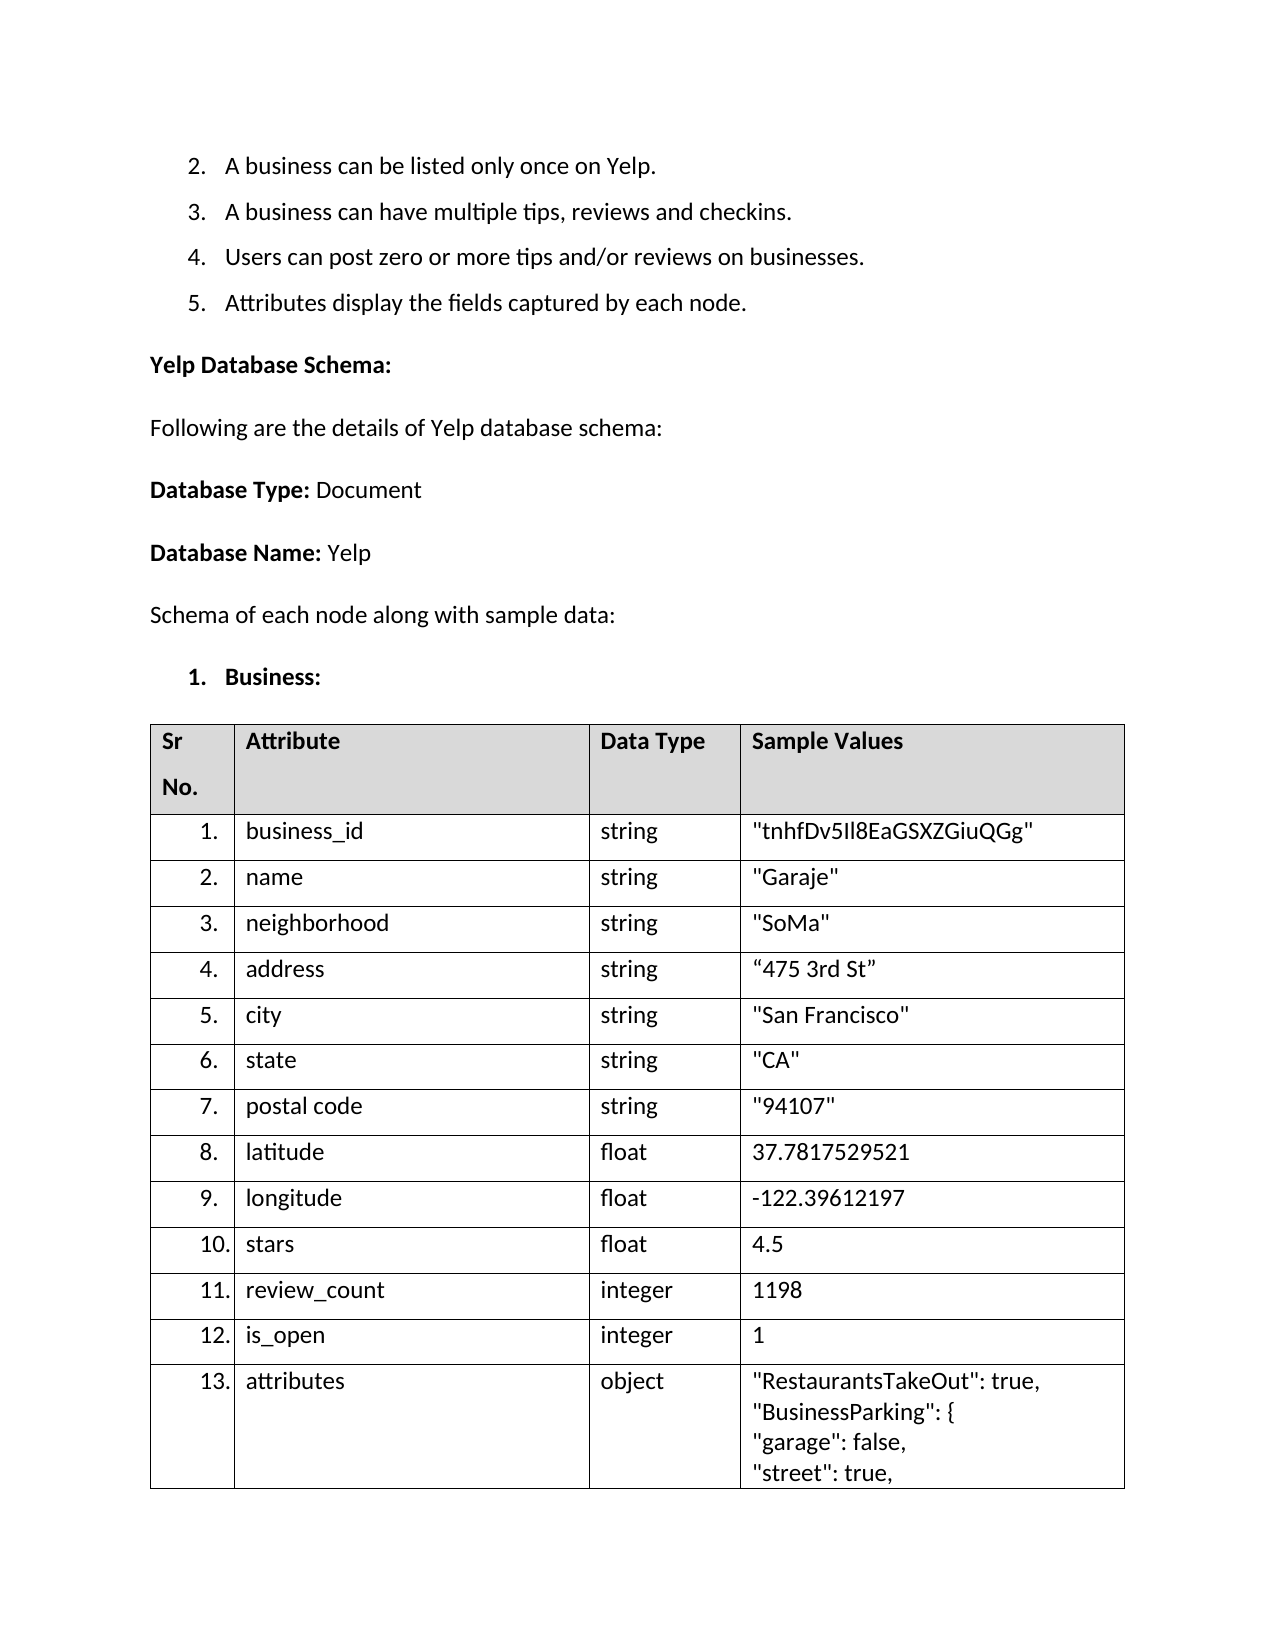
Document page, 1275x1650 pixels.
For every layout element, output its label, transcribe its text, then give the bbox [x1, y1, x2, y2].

list Business: [187, 662, 1125, 692]
table_cell neighborhood [235, 907, 589, 952]
table_cell float [590, 1182, 740, 1227]
table_cell [151, 1182, 234, 1227]
text Schema of each node along with sample data: [150, 599, 1125, 630]
text Yelp Database Schema: [150, 349, 1125, 380]
table_cell string [590, 861, 740, 906]
table_cell 4.5 [741, 1228, 1124, 1273]
table_cell string [590, 999, 740, 1043]
table_cell string [590, 1090, 740, 1135]
table_cell "94107" [741, 1090, 1124, 1135]
table_cell "CA" [741, 1045, 1124, 1089]
table_cell [151, 1136, 234, 1181]
table_cell object [590, 1365, 740, 1487]
table_cell [151, 861, 234, 906]
table_cell [151, 1090, 234, 1135]
table_cell is_open [235, 1320, 589, 1364]
table_cell string [590, 907, 740, 952]
table_cell "Garaje" [741, 861, 1124, 906]
table_cell [151, 1365, 234, 1487]
table_header Attribute [235, 725, 589, 814]
table_cell string [590, 815, 740, 860]
table_cell [151, 907, 234, 952]
table_cell "tnhfDv5Il8EaGSXZGiuQGg" [741, 815, 1124, 860]
table_cell float [590, 1136, 740, 1181]
list Attributes display the fields captured by each node. [187, 287, 1125, 318]
table_cell stars [235, 1228, 589, 1273]
table_cell longitude [235, 1182, 589, 1227]
table_cell review_count [235, 1274, 589, 1318]
table_header Sr No. [151, 725, 234, 814]
text Database Type: Document [150, 474, 1125, 505]
text Database Name: Yelp [150, 537, 1125, 567]
table_cell business_id [235, 815, 589, 860]
table_cell [151, 1320, 234, 1364]
table_cell address [235, 953, 589, 998]
table_cell -122.39612197 [741, 1182, 1124, 1227]
table_cell city [235, 999, 589, 1043]
table_cell “475 3rd St” [741, 953, 1124, 998]
table_header Data Type [590, 725, 740, 814]
table_cell 1198 [741, 1274, 1124, 1318]
table_cell [151, 999, 234, 1043]
table_cell integer [590, 1320, 740, 1364]
table_cell 1 [741, 1320, 1124, 1364]
table_cell [151, 953, 234, 998]
table_cell [151, 1045, 234, 1089]
text Following are the details of Yelp database schema: [150, 412, 1125, 442]
table_cell postal code [235, 1090, 589, 1135]
list A business can have multiple tips, reviews and checkins. [187, 196, 1125, 226]
table_cell [151, 815, 234, 860]
table_header Sample Values [741, 725, 1124, 814]
table_cell latitude [235, 1136, 589, 1181]
table_cell 37.7817529521 [741, 1136, 1124, 1181]
table_cell [151, 1274, 234, 1318]
table_cell attributes [235, 1365, 589, 1487]
table_cell "SoMa" [741, 907, 1124, 952]
table_cell name [235, 861, 589, 906]
table_cell "San Francisco" [741, 999, 1124, 1043]
table_cell [151, 1228, 234, 1273]
table_cell integer [590, 1274, 740, 1318]
list A business can be listed only once on Yelp. [187, 150, 1125, 181]
table_cell float [590, 1228, 740, 1273]
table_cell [741, 1365, 1124, 1487]
table_cell string [590, 1045, 740, 1089]
table_cell state [235, 1045, 589, 1089]
list Users can post zero or more tips and/or reviews on businesses. [187, 241, 1125, 272]
table_cell string [590, 953, 740, 998]
